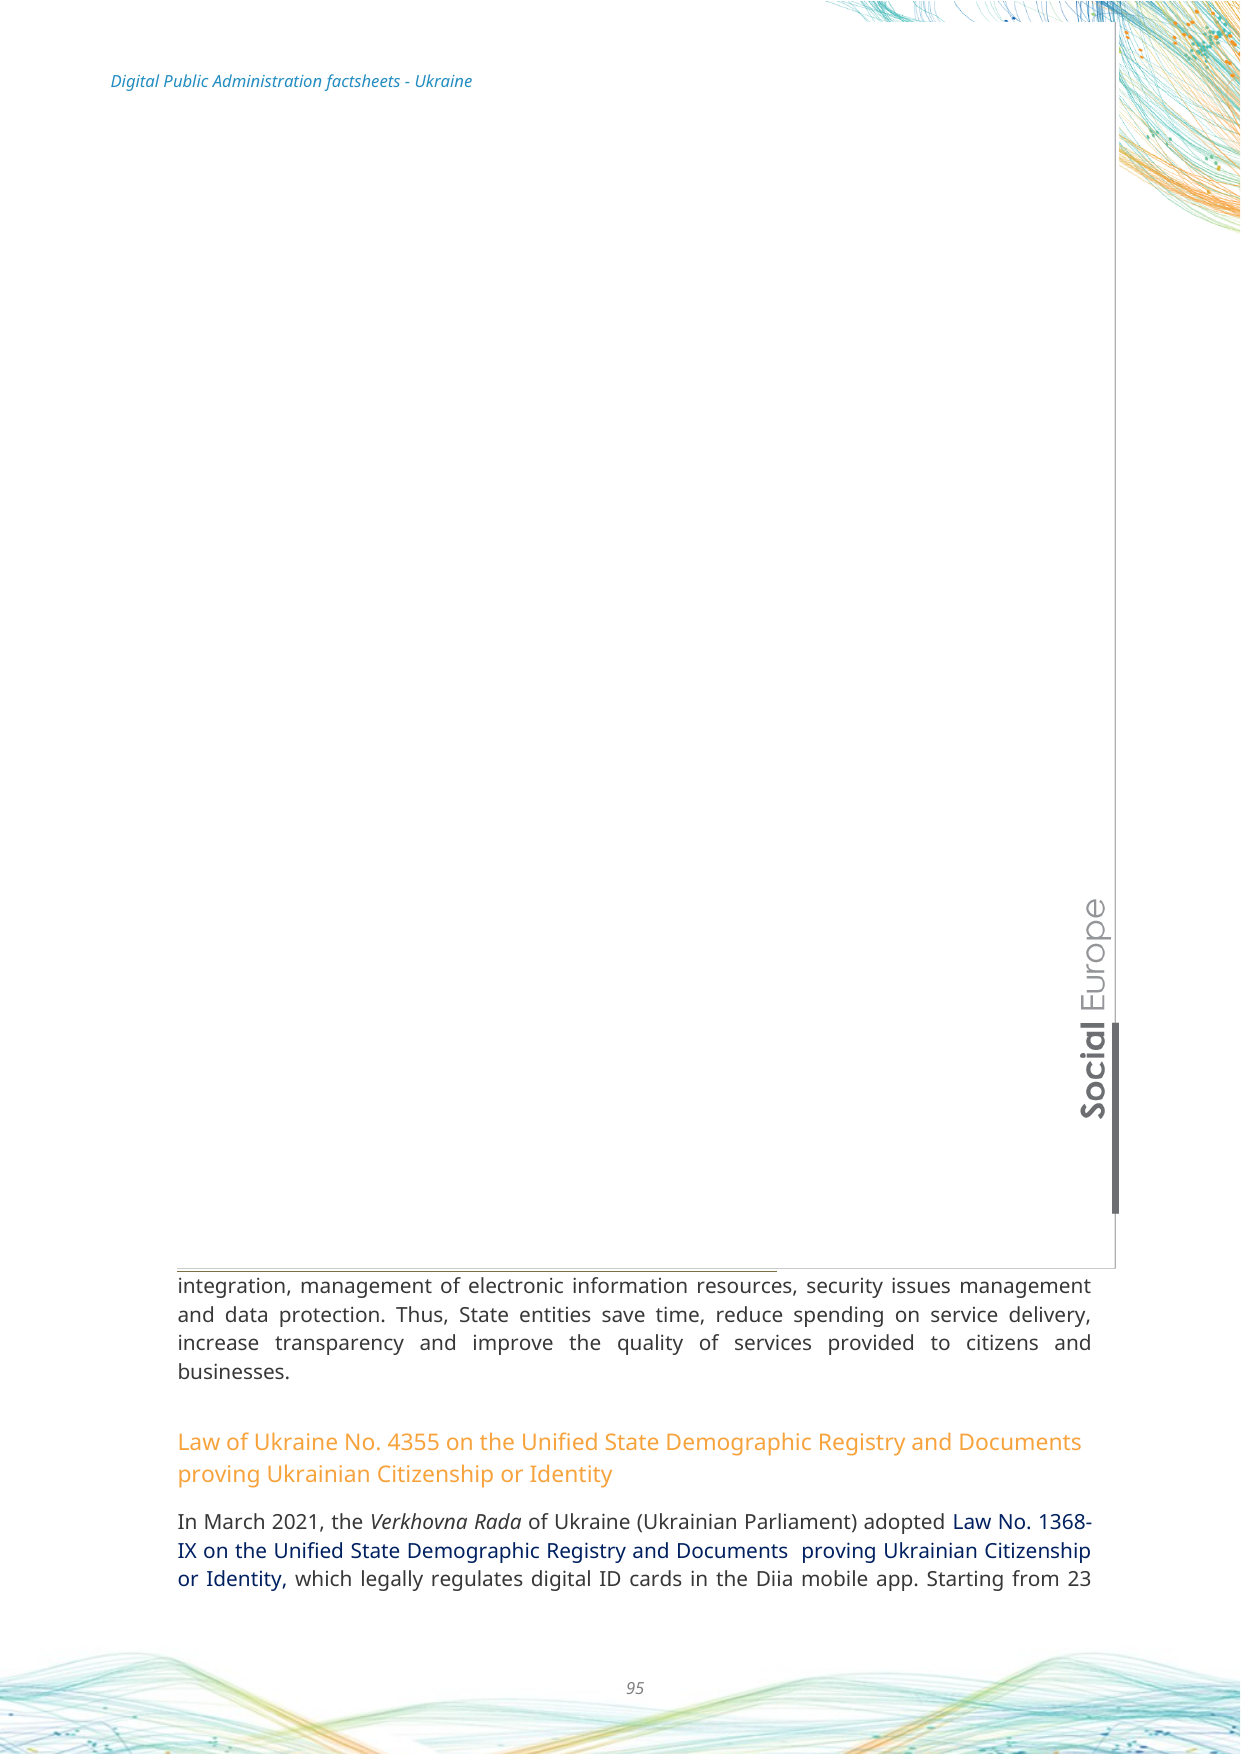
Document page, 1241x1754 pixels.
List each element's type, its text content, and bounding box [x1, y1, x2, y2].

subtitle Law of Ukraine No. 4355 on the Unified State Demographic Registry and Documents proving Ukrainian Citizenship or Identity [177, 1426, 1092, 1489]
picture [177, 1, 1241, 1269]
text In March 2021, the Verkhovna Rada of Ukraine (Ukrainian Parliament) adopted Law No. 1368-IX on the Unified State Demographic Registry and Documents proving Ukrainian Citizenship or Identity, which legally regulates digital ID cards in the Diia mobile app. Starting from 23 August 2021, digital national and international ID cards which are available on the Diia mobile app will have the same legal power as paper-based documents and can be legally used to identify people. Digital ID cards will be legally used to identify the person or his/her citizenship. The life situations that might need identification of people via ID cards include: [177, 1507, 1092, 1593]
text On 30 January 2019, the government approved a decree on Some Issues of Digital Development, which defined the digital-by-default principle. It emphasised key principles such as the mobile-first principle, the need for eParticipation, digital inclusion and engagement. The implementation of the digital-by-default policy models the joint approach to be taken when accessing online services and provides guidance on free-of-charge integration, management of electronic information resources, security issues management and data protection. Thus, State entities save time, reduce spending on service delivery, increase transparency and improve the quality of services provided to citizens and businesses. [177, 1272, 1092, 1385]
picture [0, 1628, 1241, 1754]
